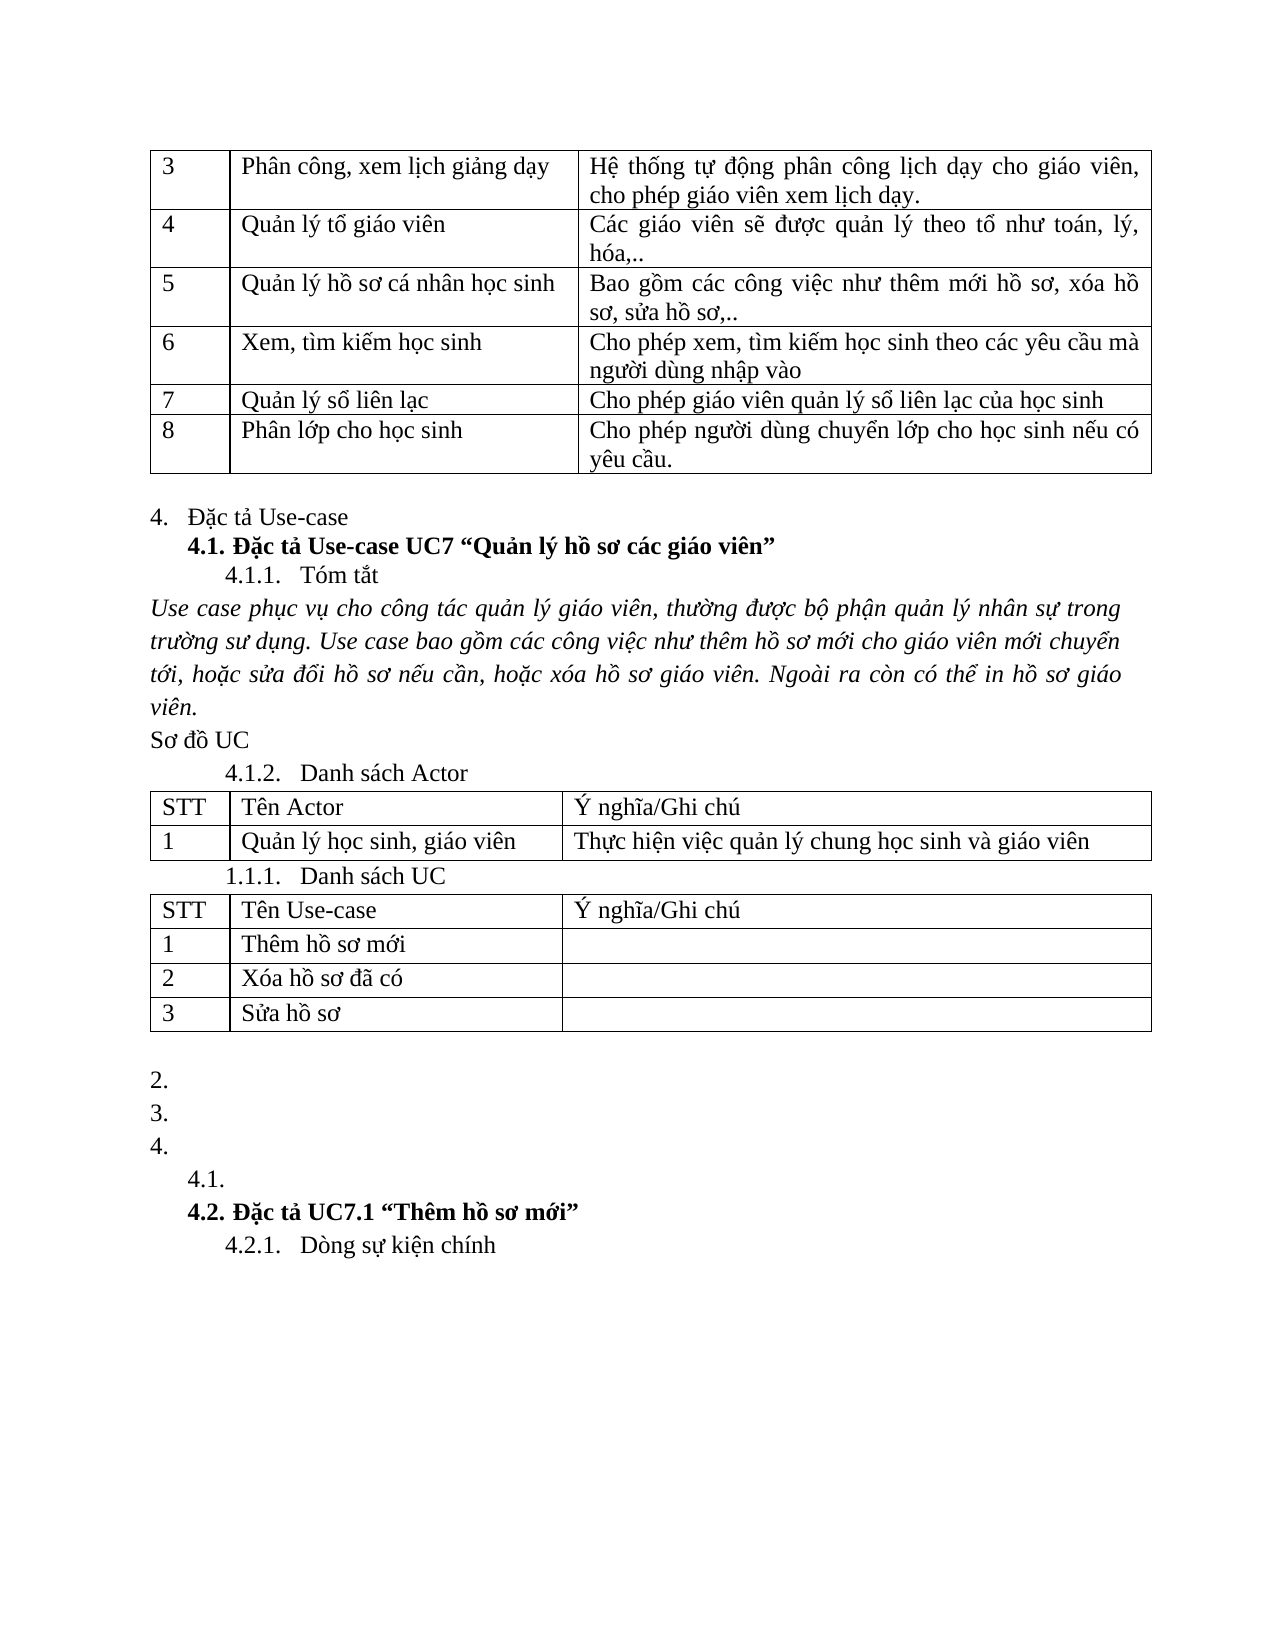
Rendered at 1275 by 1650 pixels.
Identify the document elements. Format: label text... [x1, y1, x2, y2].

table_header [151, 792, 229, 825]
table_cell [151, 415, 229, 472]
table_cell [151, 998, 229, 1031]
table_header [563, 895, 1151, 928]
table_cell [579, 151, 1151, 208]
list Tóm tắt [225, 560, 1125, 588]
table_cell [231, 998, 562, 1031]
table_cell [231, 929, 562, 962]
list Đặc tả Use-case [150, 502, 1125, 531]
text Use case phục vụ cho công tác quản lý giáo viên, thường được bộ phận quản lý nhân sự trong trường sư dụng. Use case bao gồm các công việc như thêm hồ sơ mới cho giáo viên mới chuyển tới, hoặc sửa đổi hồ sơ nếu cần, hoặc xóa hồ sơ giáo viên. Ngoài ra còn có thể in hồ sơ giáo viên. [150, 593, 1125, 721]
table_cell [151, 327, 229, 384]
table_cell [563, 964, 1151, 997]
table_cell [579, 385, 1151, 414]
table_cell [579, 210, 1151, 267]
list Danh sách UC [225, 861, 1125, 889]
list Danh sách Actor [225, 758, 1125, 787]
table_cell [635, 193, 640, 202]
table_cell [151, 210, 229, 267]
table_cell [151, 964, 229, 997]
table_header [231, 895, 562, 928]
list Dòng sự kiện chính [225, 1230, 1125, 1259]
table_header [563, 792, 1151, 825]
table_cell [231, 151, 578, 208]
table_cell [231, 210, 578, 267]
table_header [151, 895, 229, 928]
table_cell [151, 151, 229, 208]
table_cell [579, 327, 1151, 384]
list Đặc tả UC7.1 “Thêm hồ sơ mới” [187, 1197, 1125, 1226]
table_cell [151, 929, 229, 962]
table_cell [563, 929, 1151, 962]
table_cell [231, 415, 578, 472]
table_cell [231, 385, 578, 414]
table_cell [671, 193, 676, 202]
list Đặc tả Use-case UC7 “Quản lý hồ sơ các giáo viên” [187, 531, 1125, 560]
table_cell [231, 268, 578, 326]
text Sơ đồ UC [150, 725, 1125, 754]
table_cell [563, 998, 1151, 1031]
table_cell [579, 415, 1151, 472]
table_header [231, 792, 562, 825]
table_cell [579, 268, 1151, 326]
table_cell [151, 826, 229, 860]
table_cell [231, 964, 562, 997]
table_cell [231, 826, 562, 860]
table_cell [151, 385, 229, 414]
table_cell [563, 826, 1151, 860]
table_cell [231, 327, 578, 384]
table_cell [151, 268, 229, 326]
